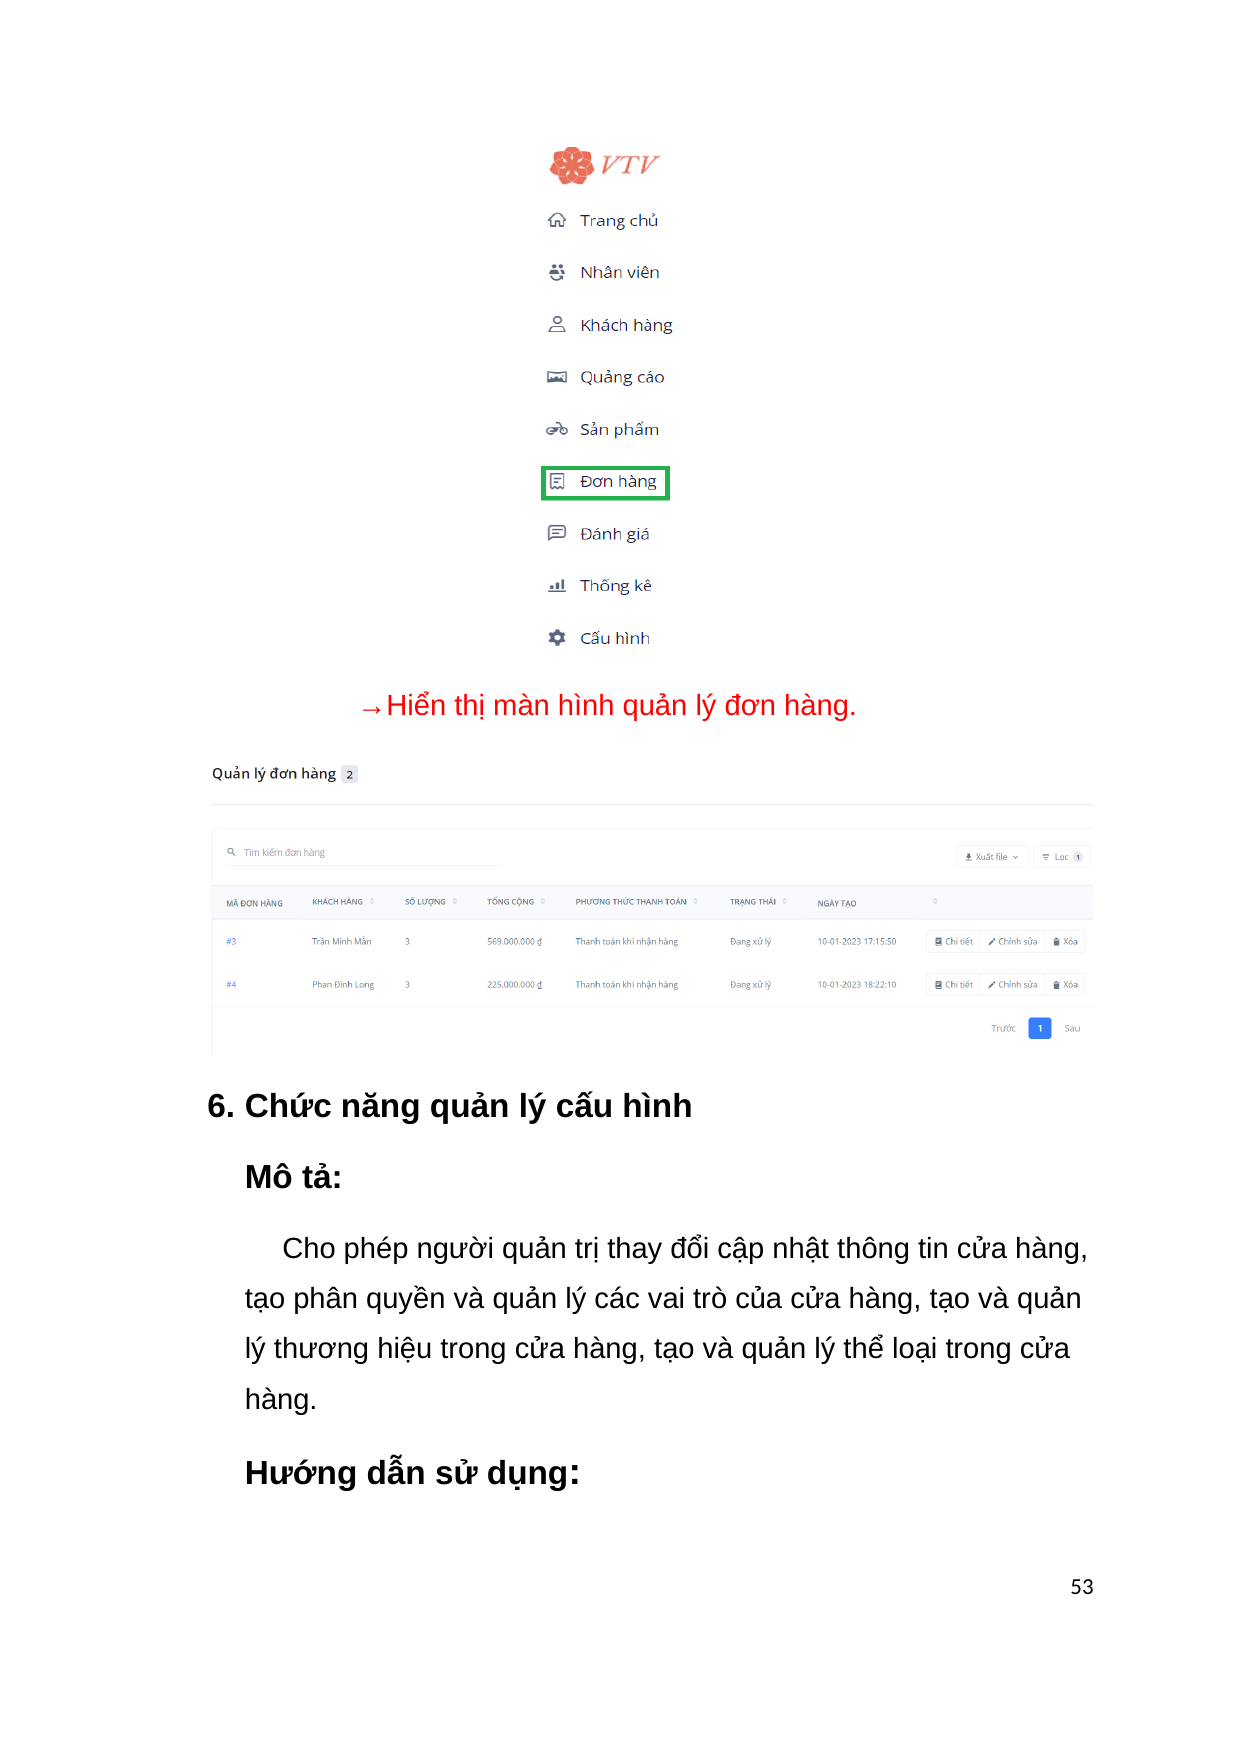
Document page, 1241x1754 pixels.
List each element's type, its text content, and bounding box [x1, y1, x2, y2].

subtitle Chức năng quản lý cấu hình [207, 1087, 1093, 1125]
text Hướng dẫn sử dụng: [244, 1449, 1093, 1492]
picture [207, 755, 1094, 1056]
picture [535, 147, 677, 658]
text Cho phép người quản trị thay đổi cập nhật thông tin cửa hàng, tạo phân quyền và quản lý các vai trò của cửa hàng, tạo và quản lý thương hiệu trong cửa hàng, tạo và quản lý thể loại trong cửa hàng. [244, 1231, 1093, 1415]
list →Hiển thị màn hình quản lý đơn hàng. [282, 688, 1093, 722]
text Mô tả: [244, 1157, 1093, 1195]
